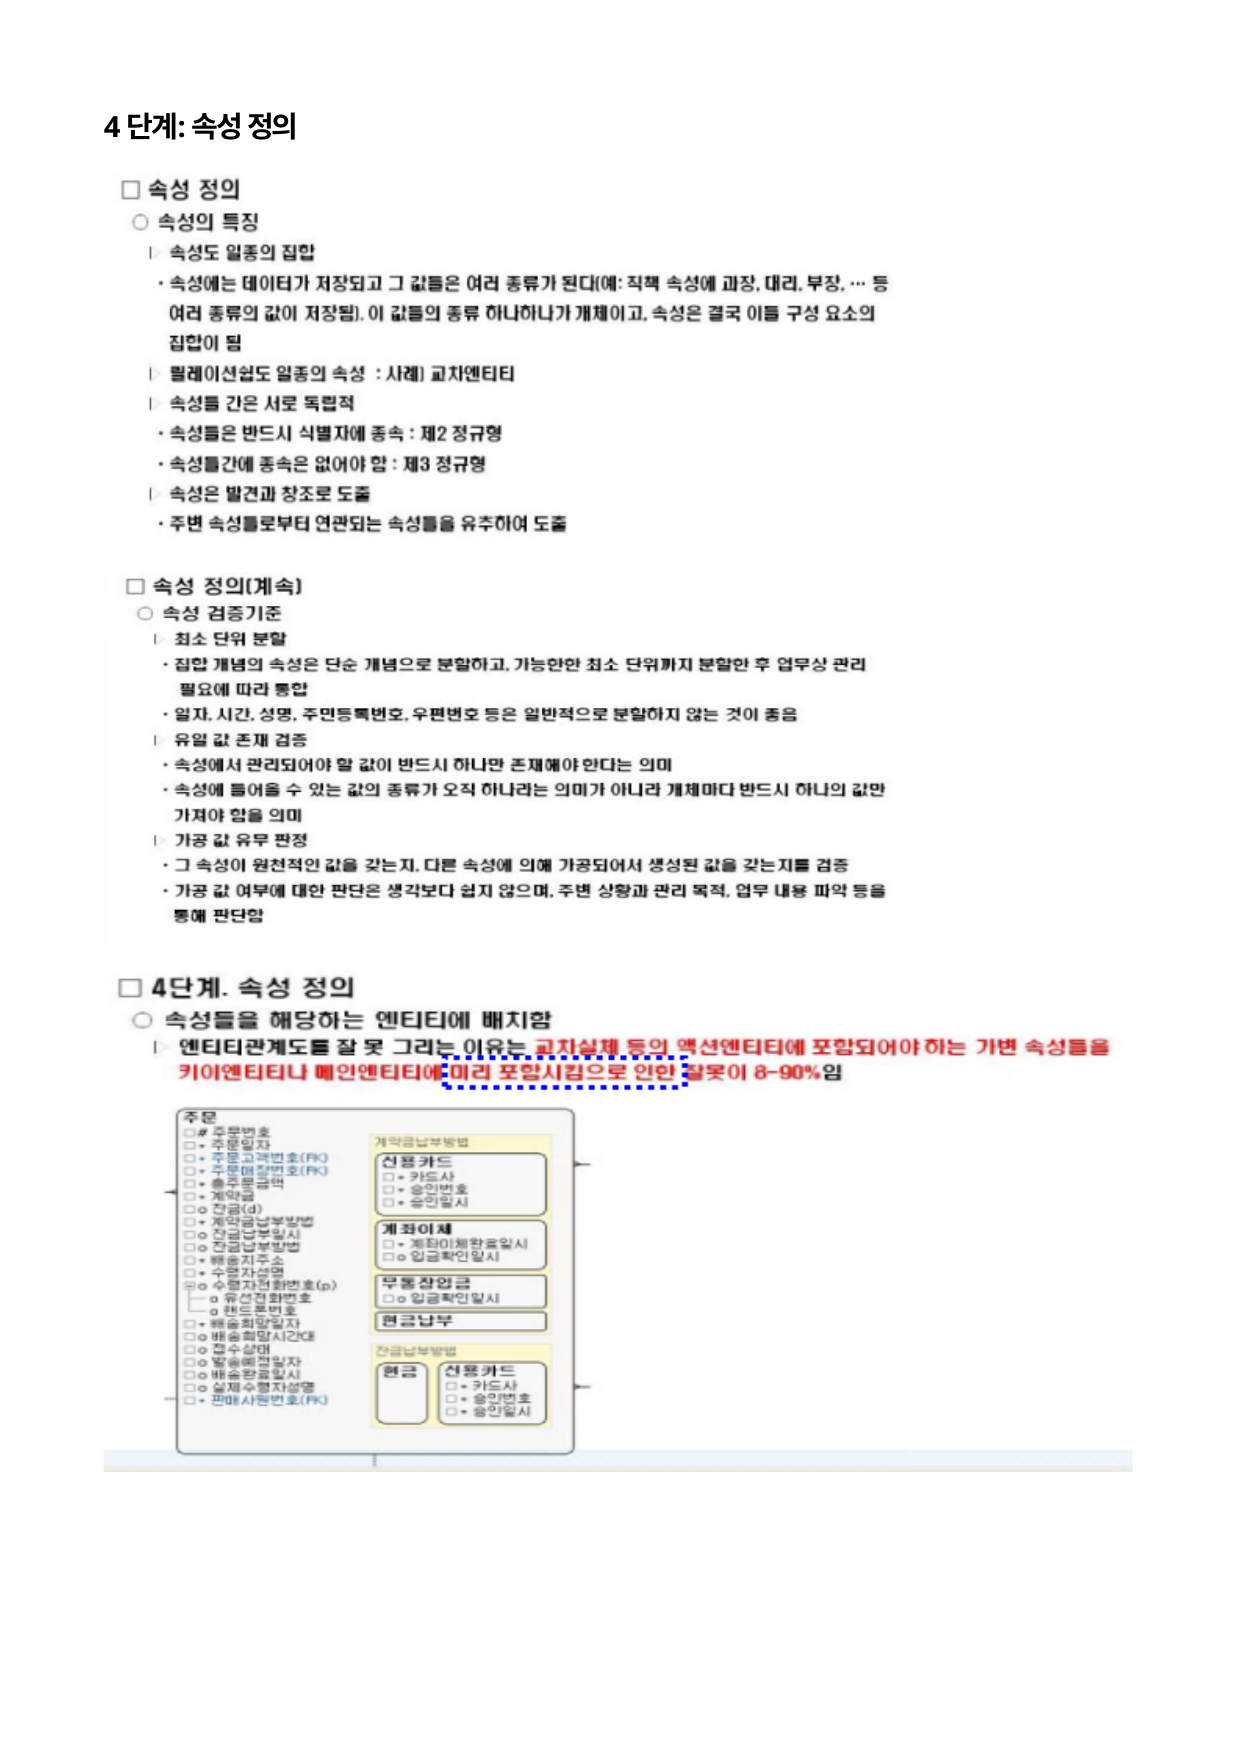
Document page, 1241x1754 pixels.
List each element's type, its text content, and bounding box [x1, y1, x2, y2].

picture [103, 162, 915, 568]
picture [103, 571, 913, 944]
text 4단계: 속성 정의 [103, 103, 1137, 146]
picture [103, 968, 1133, 1472]
